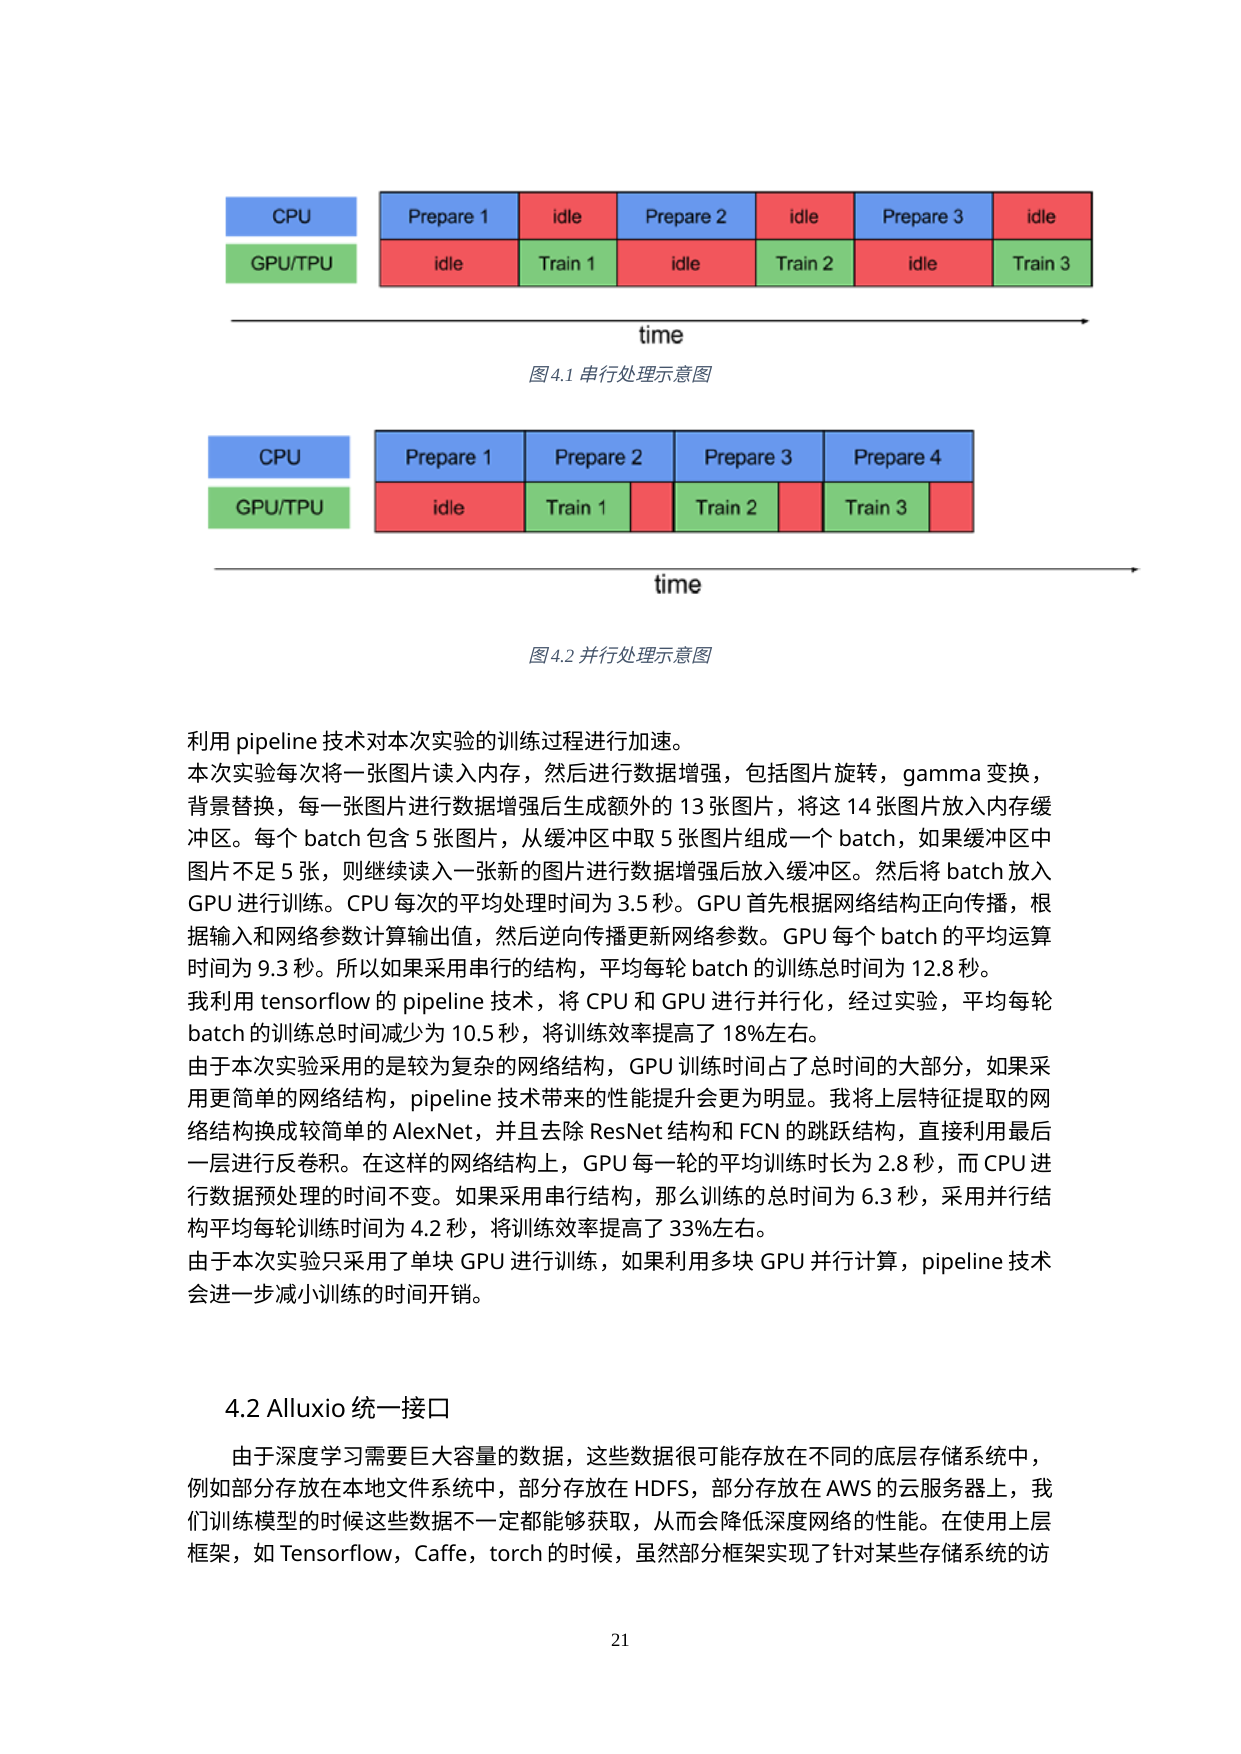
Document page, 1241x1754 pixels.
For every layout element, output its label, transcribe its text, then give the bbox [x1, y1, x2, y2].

text 4.2 Alluxio统一接口 [225, 1374, 1053, 1439]
text 由于本次实验采用的是较为复杂的网络结构，GPU训练时间占了总时间的大部分，如果采用更简单的网络结构，pipeline技术带来的性能提升会更为明显。我将上层特征提取的网络结构换成较简单的AlexNet，并且去除ResNet结构和FCN的跳跃结构，直接利用最后一层进行反卷积。在这样的网络结构上，GPU每一轮的平均训练时长为2.8秒，而CPU进行数据预处理的时间不变。如果采用串行结构，那么训练的总时间为6.3秒，采用并行结构平均每轮训练时间为4.2秒，将训练效率提高了33%左右。 [187, 1049, 1053, 1244]
text 图4.2 并行处理示意图 [187, 638, 1053, 670]
text 由于本次实验只采用了单块GPU进行训练，如果利用多块GPU并行计算，pipeline技术会进一步减小训练的时间开销。 [187, 1244, 1053, 1309]
picture [187, 410, 1152, 608]
text 图4.1 串行处理示意图 [187, 357, 1053, 389]
text 本次实验每次将一张图片读入内存，然后进行数据增强，包括图片旋转，gamma变换，背景替换，每一张图片进行数据增强后生成额外的13张图片，将这14张图片放入内存缓冲区。每个batch包含5张图片，从缓冲区中取5张图片组成一个batch，如果缓冲区中图片不足5张，则继续读入一张新的图片进行数据增强后放入缓冲区。然后将batch放入GPU进行训练。CPU每次的平均处理时间为3.5秒。GPU首先根据网络结构正向传播，根据输入和网络参数计算输出值，然后逆向传播更新网络参数。GPU每个batch的平均运算时间为9.3秒。所以如果采用串行的结构，平均每轮batch的训练总时间为12.8秒。 [187, 756, 1053, 984]
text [187, 1439, 1053, 1569]
picture [187, 162, 1113, 356]
text 利用pipeline技术对本次实验的训练过程进行加速。 [187, 724, 1053, 756]
text 我利用tensorflow的pipeline技术，将CPU和GPU进行并行化，经过实验，平均每轮batch的训练总时间减少为10.5秒，将训练效率提高了18%左右。 [187, 984, 1053, 1049]
